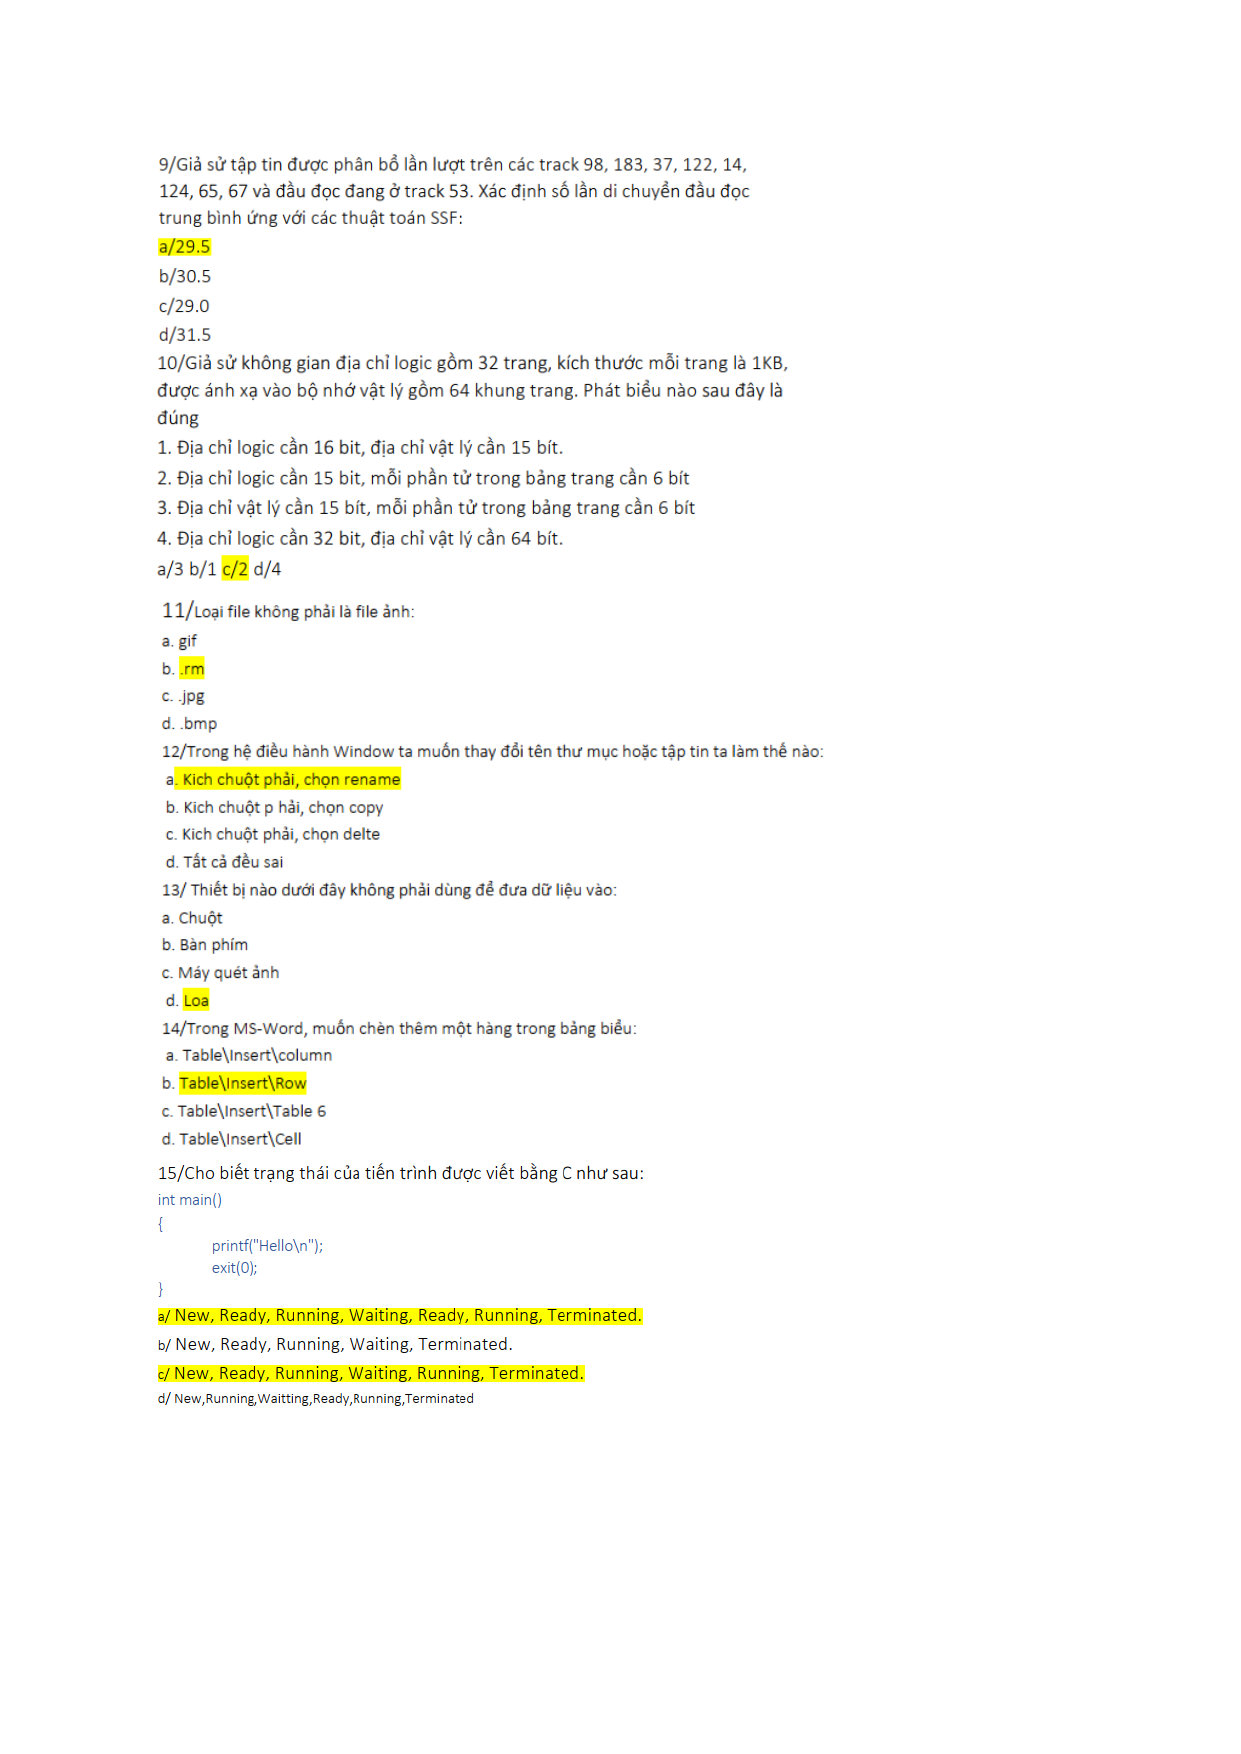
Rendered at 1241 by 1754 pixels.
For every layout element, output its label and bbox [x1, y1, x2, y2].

picture [150, 150, 865, 1409]
